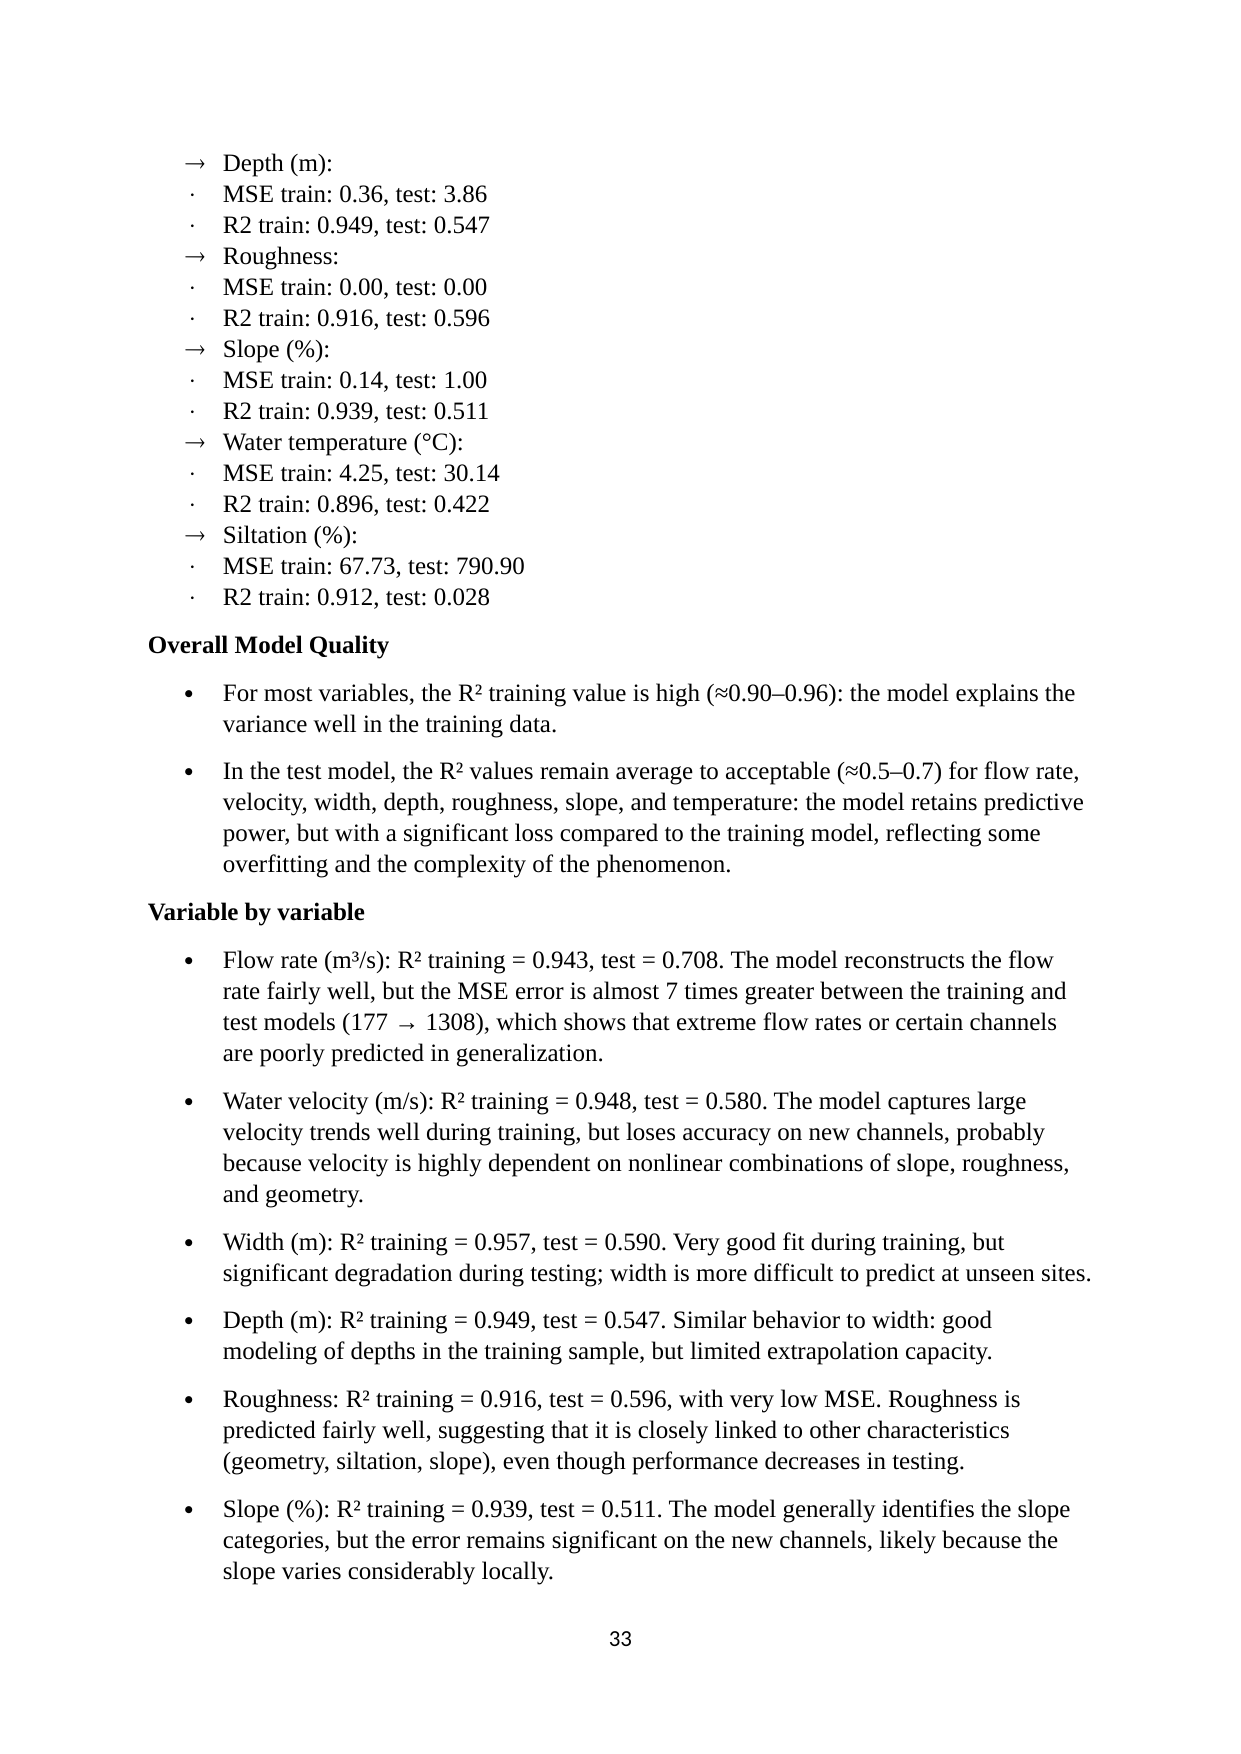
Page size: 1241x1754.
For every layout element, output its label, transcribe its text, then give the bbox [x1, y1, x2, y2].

list Depth (m): [185, 148, 1093, 176]
list MSE train: 0.00, test: 0.00 [185, 272, 1093, 301]
list R2 train: 0.939, test: 0.511 [185, 396, 1093, 425]
list R2 train: 0.896, test: 0.422 [185, 489, 1093, 518]
list MSE train: 0.36, test: 3.86 [185, 179, 1093, 207]
list Roughness: R² training = 0.916, test = 0.596, with very low MSE. Roughness is predicted fairly well, suggesting that it is closely linked to other characteristics (geometry, siltation, slope), even though performance decreases in testing. [185, 1384, 1093, 1475]
list Width (m): R² training = 0.957, test = 0.590. Very good fit during training, but significant degradation during testing; width is more difficult to predict at unseen sites. [185, 1227, 1093, 1286]
list Roughness: [185, 241, 1093, 269]
list R2 train: 0.912, test: 0.028 [185, 582, 1093, 611]
list Water velocity (m/s): R² training = 0.948, test = 0.580. The model captures large velocity trends well during training, but loses accuracy on new channels, probably because velocity is highly dependent on nonlinear combinations of slope, roughness, and geometry. [185, 1086, 1093, 1208]
list For most variables, the R² training value is high (≈0.90–0.96): the model explains the variance well in the training data. [185, 678, 1093, 737]
list MSE train: 0.14, test: 1.00 [185, 365, 1093, 394]
list In the test model, the R² values ​​remain average to acceptable (≈0.5–0.7) for flow rate, velocity, width, depth, roughness, slope, and temperature: the model retains predictive power, but with a significant loss compared to the training model, reflecting some overfitting and the complexity of the phenomenon. [185, 756, 1093, 878]
list Flow rate (m³/s): R² training = 0.943, test = 0.708. The model reconstructs the flow rate fairly well, but the MSE error is almost 7 times greater between the training and test models (177 → 1308), which shows that extreme flow rates or certain channels are poorly predicted in generalization. [185, 945, 1093, 1067]
list R2 train: 0.916, test: 0.596 [185, 303, 1093, 332]
text Overall Model Quality [148, 630, 1093, 659]
list R2 train: 0.949, test: 0.547 [185, 210, 1093, 238]
list MSE train: 67.73, test: 790.90 [185, 551, 1093, 580]
list Water temperature (°C): [185, 427, 1093, 456]
list MSE train: 4.25, test: 30.14 [185, 458, 1093, 487]
list Slope (%): [185, 334, 1093, 363]
text Variable by variable [148, 897, 1093, 926]
list Slope (%): R² training = 0.939, test = 0.511. The model generally identifies the slope categories, but the error remains significant on the new channels, likely because the slope varies considerably locally. [185, 1494, 1093, 1585]
list Siltation (%): [185, 520, 1093, 549]
list Depth (m): R² training = 0.949, test = 0.547. Similar behavior to width: good modeling of depths in the training sample, but limited extrapolation capacity. [185, 1305, 1093, 1365]
